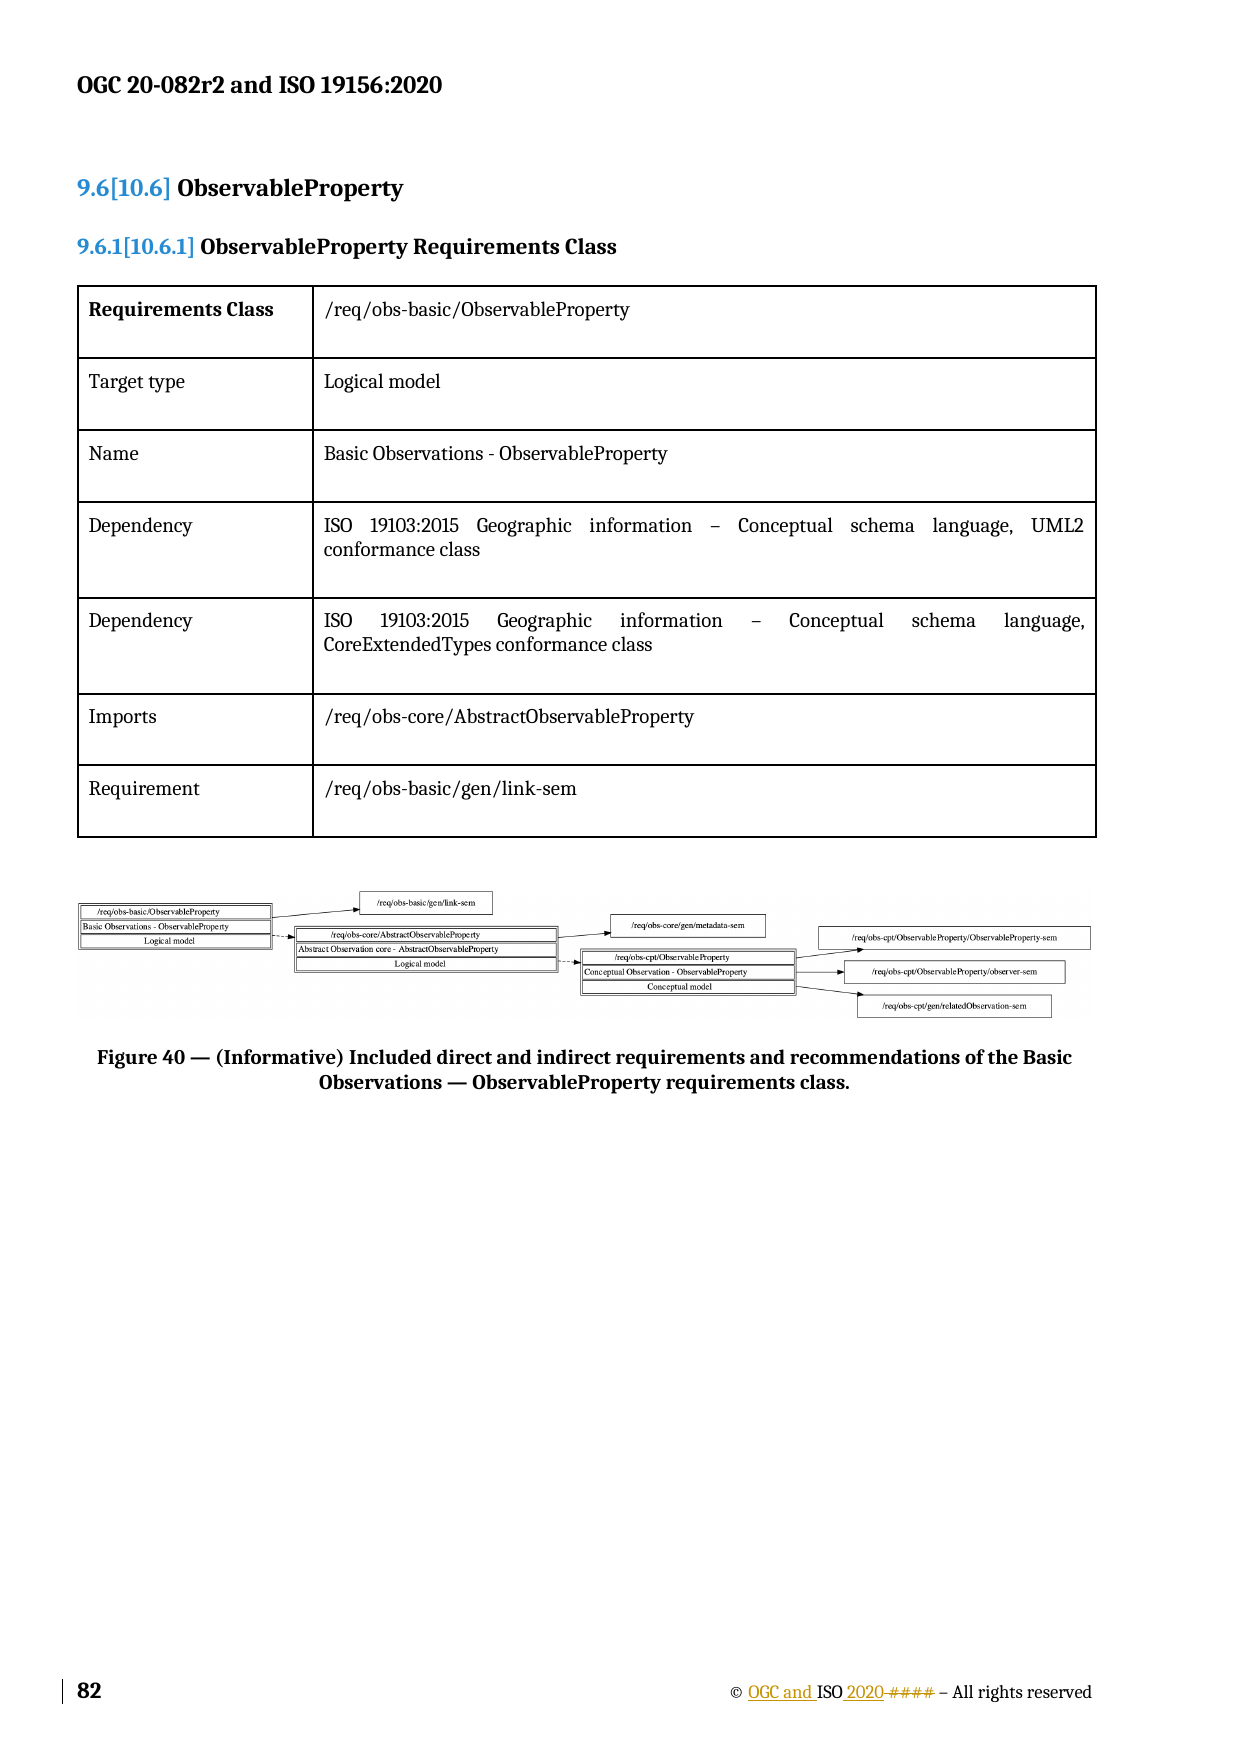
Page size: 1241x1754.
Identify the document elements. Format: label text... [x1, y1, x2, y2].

subtitle ObservableProperty [77, 174, 1092, 203]
subtitle ObservableProperty Requirements Class [77, 234, 1092, 260]
table_cell Logical model [314, 359, 1095, 429]
text Figure — (Informative) Included direct and indirect requirements and recommendations of the Basic Observations — ObservableProperty requirements class. [77, 1045, 1092, 1095]
table_cell /req/obs-core/AbstractObservableProperty [314, 695, 1095, 764]
picture [76, 889, 1093, 1020]
table_cell Basic Observations - ObservableProperty [314, 431, 1095, 501]
table_cell Target type [79, 359, 312, 429]
table_cell Requirement [79, 766, 312, 836]
table_cell Dependency [79, 503, 312, 597]
table_cell ISO 19103:2015 Geographic information – Conceptual schema language, CoreExtendedTypes conformance class [314, 599, 1095, 692]
table_cell Name [79, 431, 312, 501]
table_cell Imports [79, 695, 312, 764]
table_header Requirements Class [79, 287, 312, 357]
table_cell /req/obs-basic/gen/link-sem [314, 766, 1095, 836]
table_cell Dependency [79, 599, 312, 692]
table_cell ISO 19103:2015 Geographic information – Conceptual schema language, UML2 conformance class [314, 503, 1095, 597]
table_header /req/obs-basic/ObservableProperty [314, 287, 1095, 357]
